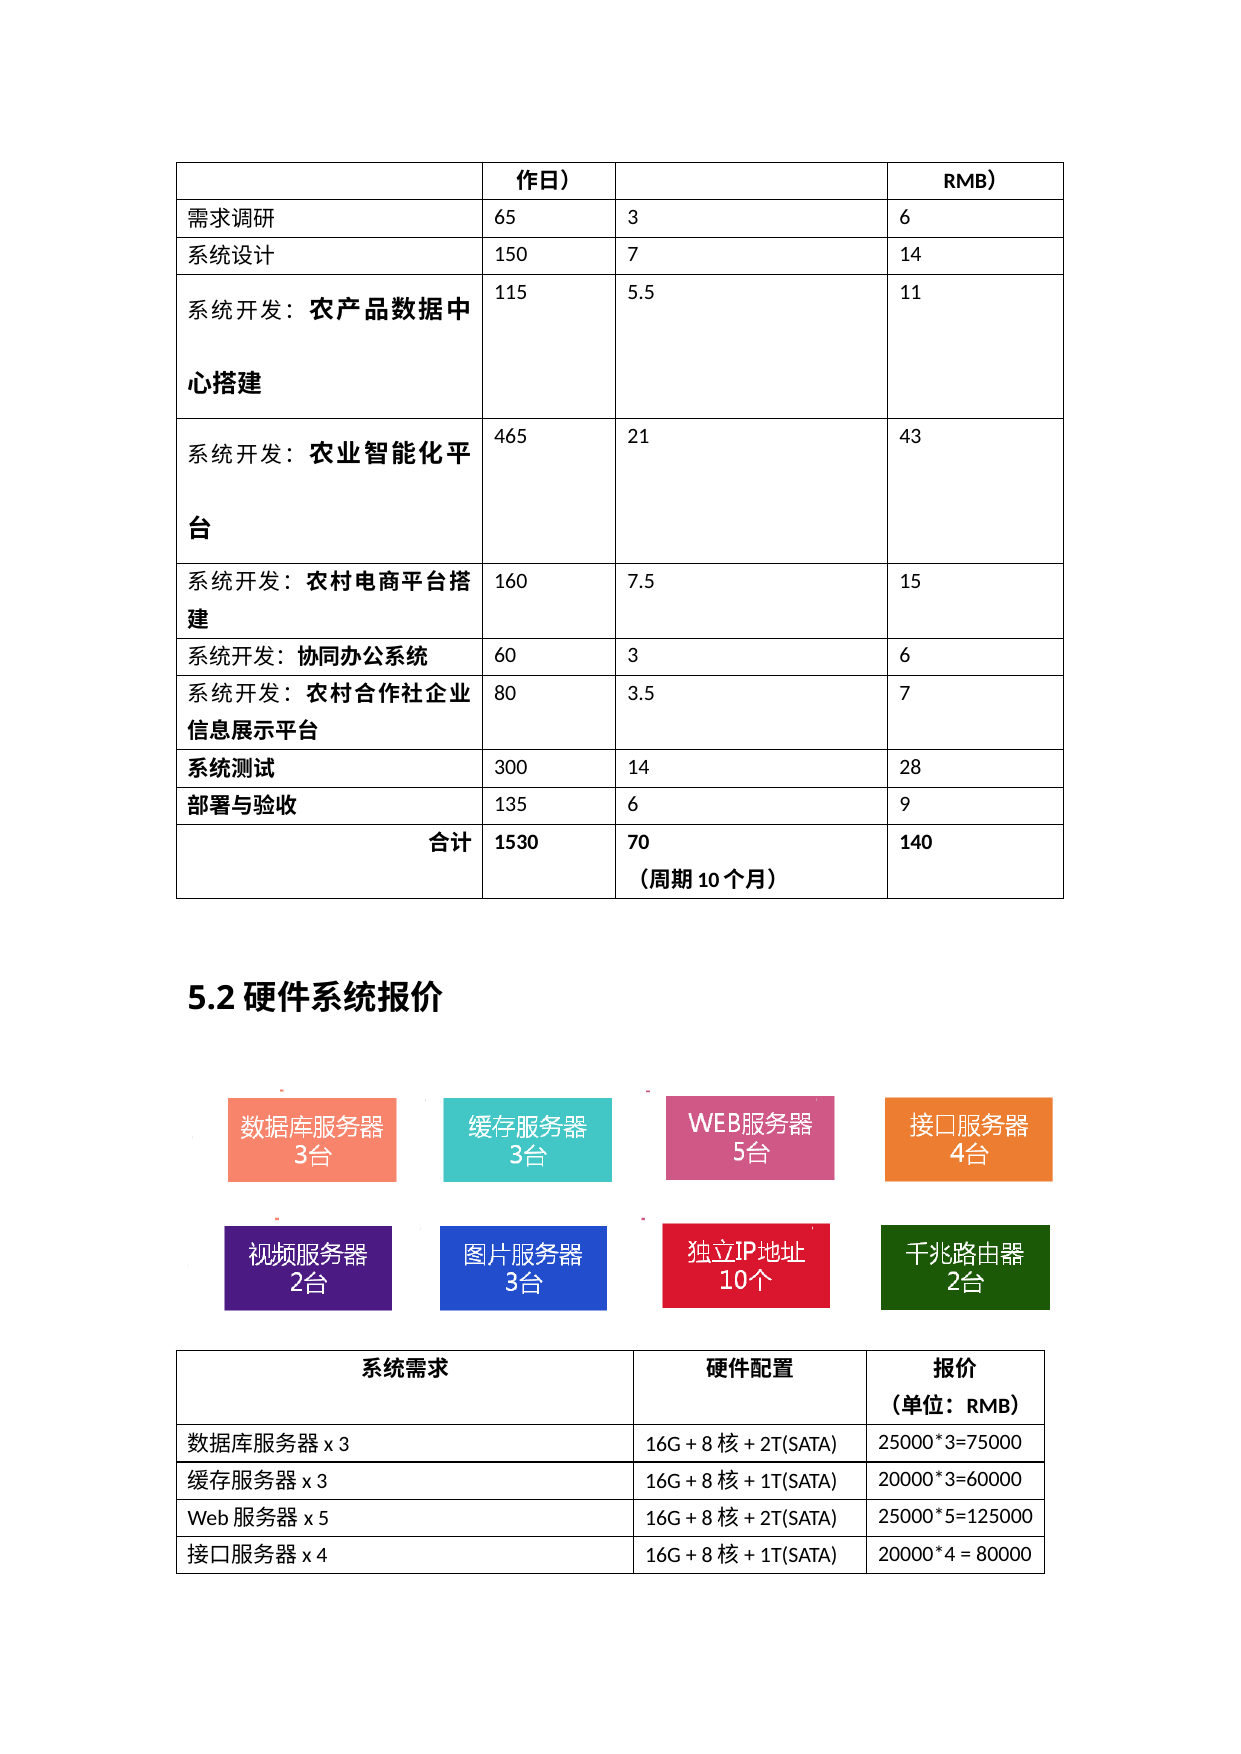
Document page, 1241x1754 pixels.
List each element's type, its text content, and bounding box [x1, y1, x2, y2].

table_cell 9 [888, 788, 1063, 824]
table_cell 16G + 8核 + 1T(SATA) [634, 1463, 866, 1499]
table_header 系统需求 [177, 1351, 633, 1424]
table_header 报价 （单位：RMB） [867, 1351, 1044, 1424]
table_cell 系统开发：农村电商平台搭建 [177, 564, 482, 637]
table_cell 160 [483, 564, 615, 637]
table_cell Web服务器 x 5 [177, 1500, 633, 1536]
table_cell 合计 [177, 825, 482, 898]
table_cell 6 [616, 788, 887, 824]
table_cell 7.5 [616, 564, 887, 637]
table_cell 6 [888, 200, 1063, 237]
table_cell 80 [483, 676, 615, 749]
table_cell 25000*5=125000 [867, 1500, 1044, 1536]
table_cell 6 [888, 639, 1063, 675]
table_cell 系统设计 [177, 238, 482, 274]
subtitle 5.2 硬件系统报价 [187, 962, 1053, 1027]
table_cell 28 [888, 750, 1063, 787]
table_cell 3 [616, 639, 887, 675]
table_cell 数据库服务器 x 3 [177, 1425, 633, 1461]
table_cell 缓存服务器 x 3 [177, 1463, 633, 1499]
table_cell 11 [888, 275, 1063, 418]
table_cell 43 [888, 419, 1063, 563]
table_cell 25000*3=75000 [867, 1425, 1044, 1461]
table_cell 16G + 8核 + 2T(SATA) [634, 1425, 866, 1461]
table_cell 65 [483, 200, 615, 237]
table_cell 14 [888, 238, 1063, 274]
table_cell 系统测试 [177, 750, 482, 787]
table_cell 部署与验收 [177, 788, 482, 824]
table_cell 15 [888, 564, 1063, 637]
table_cell 3 [616, 200, 887, 237]
table_header 任务 [177, 163, 482, 199]
table_header 开发工期 （单位：工作日） [483, 163, 615, 199]
table_cell 7 [888, 676, 1063, 749]
table_cell 系统开发：农村合作社企业信息展示平台 [177, 676, 482, 749]
table_cell 系统开发：农产品数据中心搭建 [177, 275, 482, 418]
table_cell 5.5 [616, 275, 887, 418]
table_cell 60 [483, 639, 615, 675]
table_header 开发报价 （单位：万RMB） [888, 163, 1063, 199]
table_cell 140 [888, 825, 1063, 898]
picture [187, 1089, 1053, 1311]
table_cell 16G + 8核 + 2T(SATA) [634, 1500, 866, 1536]
table_cell 系统开发：协同办公系统 [177, 639, 482, 675]
table_cell 21 [616, 419, 887, 563]
table_cell 70 （周期10个月） [616, 825, 887, 898]
table_cell 3.5 [616, 676, 887, 749]
table_cell 16G + 8核 + 1T(SATA) [634, 1537, 866, 1573]
table_cell 系统开发：农业智能化平台 [177, 419, 482, 563]
table_cell 接口服务器 x 4 [177, 1537, 633, 1573]
table_cell 135 [483, 788, 615, 824]
table_cell 115 [483, 275, 615, 418]
table_cell 20000*4 = 80000 [867, 1537, 1044, 1573]
table_cell 14 [616, 750, 887, 787]
table_cell 7 [616, 238, 887, 274]
table_cell 465 [483, 419, 615, 563]
table_cell 1530 [483, 825, 615, 898]
table_header 硬件配置 [634, 1351, 866, 1424]
table_cell 需求调研 [177, 200, 482, 237]
table_header 开发工期 （人月） [616, 163, 887, 199]
table_cell 300 [483, 750, 615, 787]
table_cell 20000*3=60000 [867, 1463, 1044, 1499]
table_cell 150 [483, 238, 615, 274]
